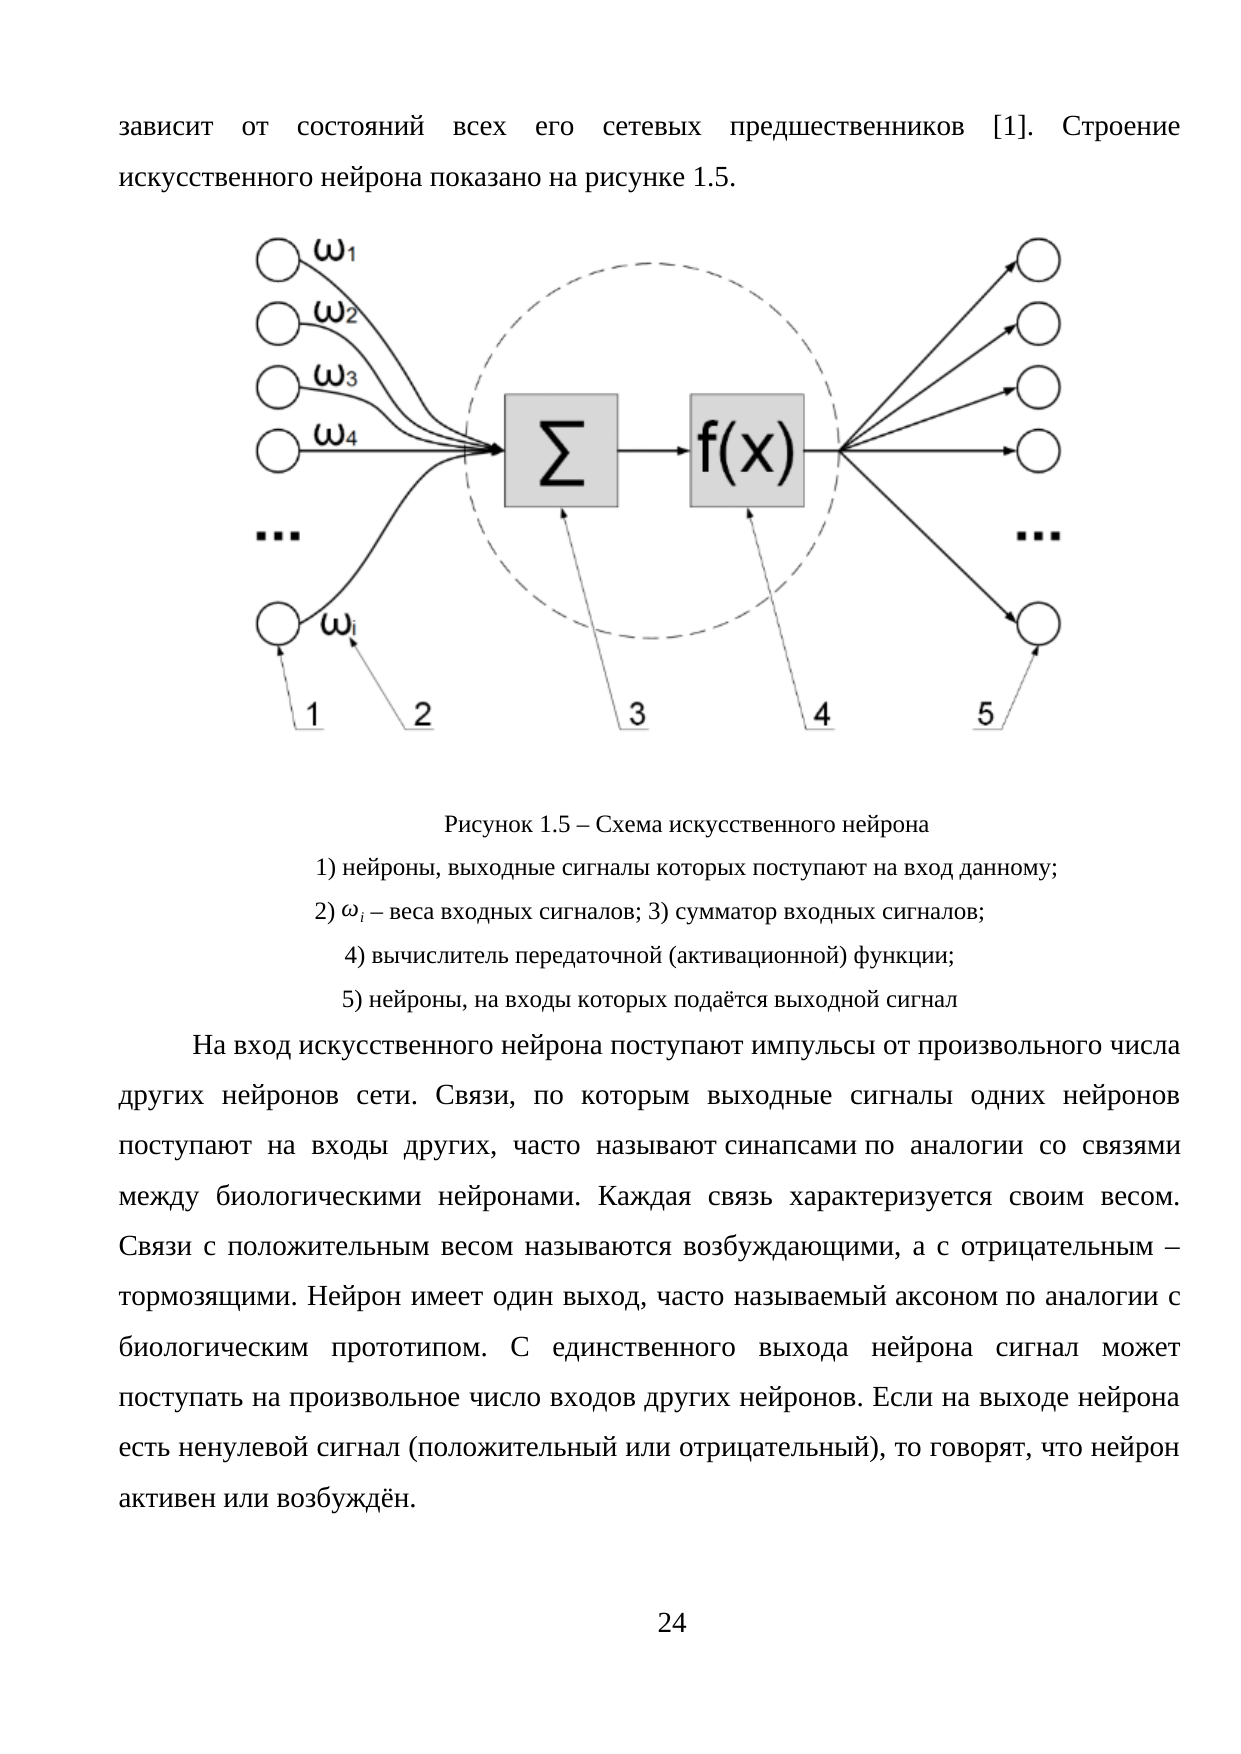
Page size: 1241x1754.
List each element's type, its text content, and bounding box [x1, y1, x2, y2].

text Рисунок 1.5 – Схема искусственного нейрона [118, 809, 1181, 837]
text На вход искусственного нейрона поступают импульсы от произвольного числа других нейронов сети. Связи, по которым выходные сигналы одних нейронов поступают на входы других, часто называют синапсами по аналогии со связями между биологическими нейронами. Каждая связь характеризуется своим весом. Связи с положительным весом называются возбуждающими, а с отрицательным – тормозящими. Нейрон имеет один выход, часто называемый аксоном по аналогии с биологическим прототипом. С единственного выхода нейрона сигнал может поступать на произвольное число входов других нейронов. Если на выходе нейрона есть ненулевой сигнал (положительный или отрицательный), то говорят, что нейрон активен или возбуждён. [118, 1027, 1181, 1513]
text 1) нейроны, выходные сигналы которых поступают на вход данному; 2) – веса входных сигналов; 3) сумматор входных сигналов; 4) вычислитель передаточной (активационной) функции; 5) нейроны, на входы которых подаётся выходной сигнал [118, 852, 1181, 1012]
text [118, 108, 1181, 192]
picture [215, 208, 1085, 745]
